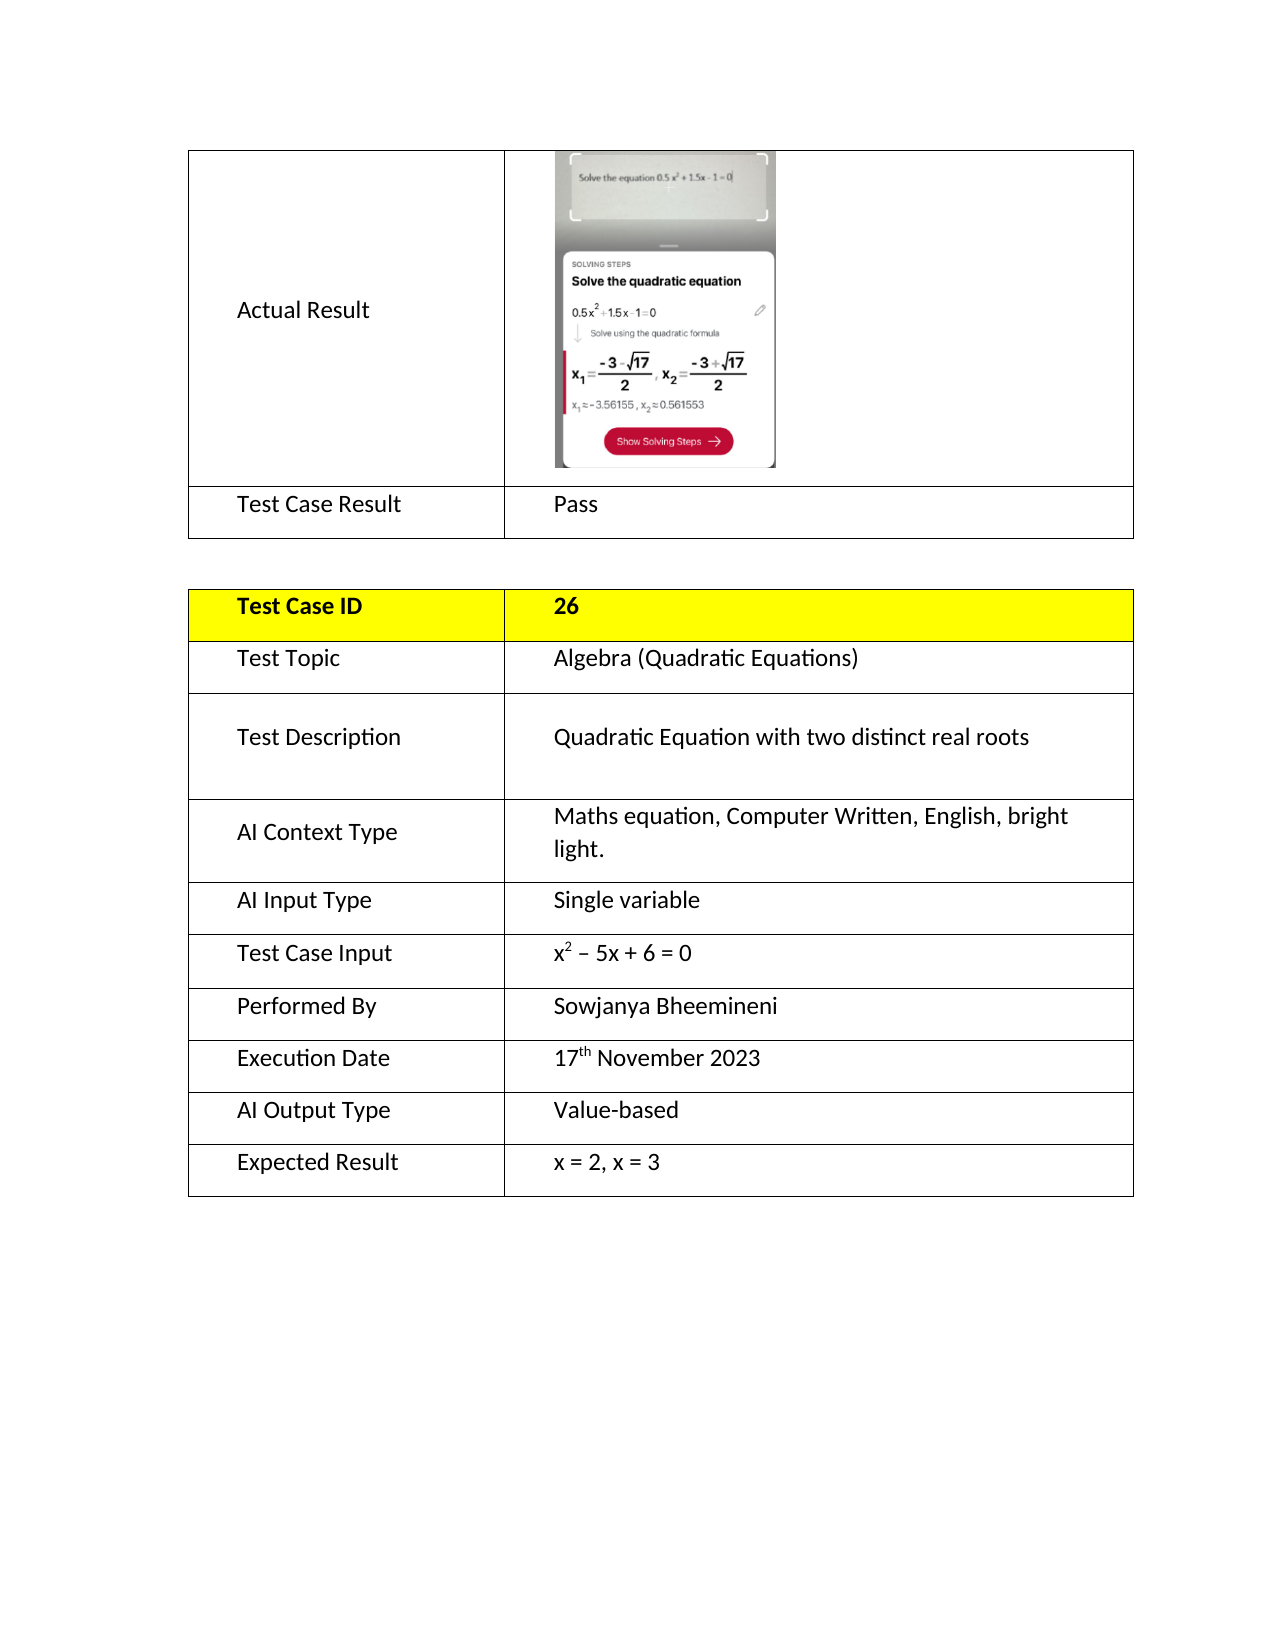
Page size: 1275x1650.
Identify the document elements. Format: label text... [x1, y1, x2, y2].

table_header 26 [505, 590, 1133, 641]
table_cell 17th November 2023 [505, 1041, 1133, 1092]
table_cell AI Context Type [189, 800, 504, 882]
table_cell Test Topic [189, 642, 504, 693]
picture [553, 151, 776, 468]
table_cell Single variable [505, 883, 1133, 934]
table_cell Quadratic Equation with two distinct real roots [505, 694, 1133, 799]
table_cell Execution Date [189, 1041, 504, 1092]
table_cell Test Description [189, 694, 504, 799]
table_cell [505, 151, 1133, 486]
table_cell Algebra (Quadratic Equations) [505, 642, 1133, 693]
table_cell Performed By [189, 989, 504, 1040]
table_cell Test Case Result [189, 487, 504, 538]
table_cell x = 2, x = 3 [505, 1145, 1133, 1196]
table_cell x2 – 5x + 6 = 0 [505, 935, 1133, 988]
table_cell Value-based [505, 1093, 1133, 1144]
table_cell AI Input Type [189, 883, 504, 934]
table_cell Sowjanya Bheemineni [505, 989, 1133, 1040]
table_cell AI Output Type [189, 1093, 504, 1144]
table_cell Expected Result [189, 1145, 504, 1196]
table_header Test Case ID [189, 590, 504, 641]
table_cell Test Case Input [189, 935, 504, 988]
table_cell Maths equation, Computer Written, English, bright light. [505, 800, 1133, 882]
table_cell Pass [505, 487, 1133, 538]
table_cell Actual Result [189, 151, 504, 486]
